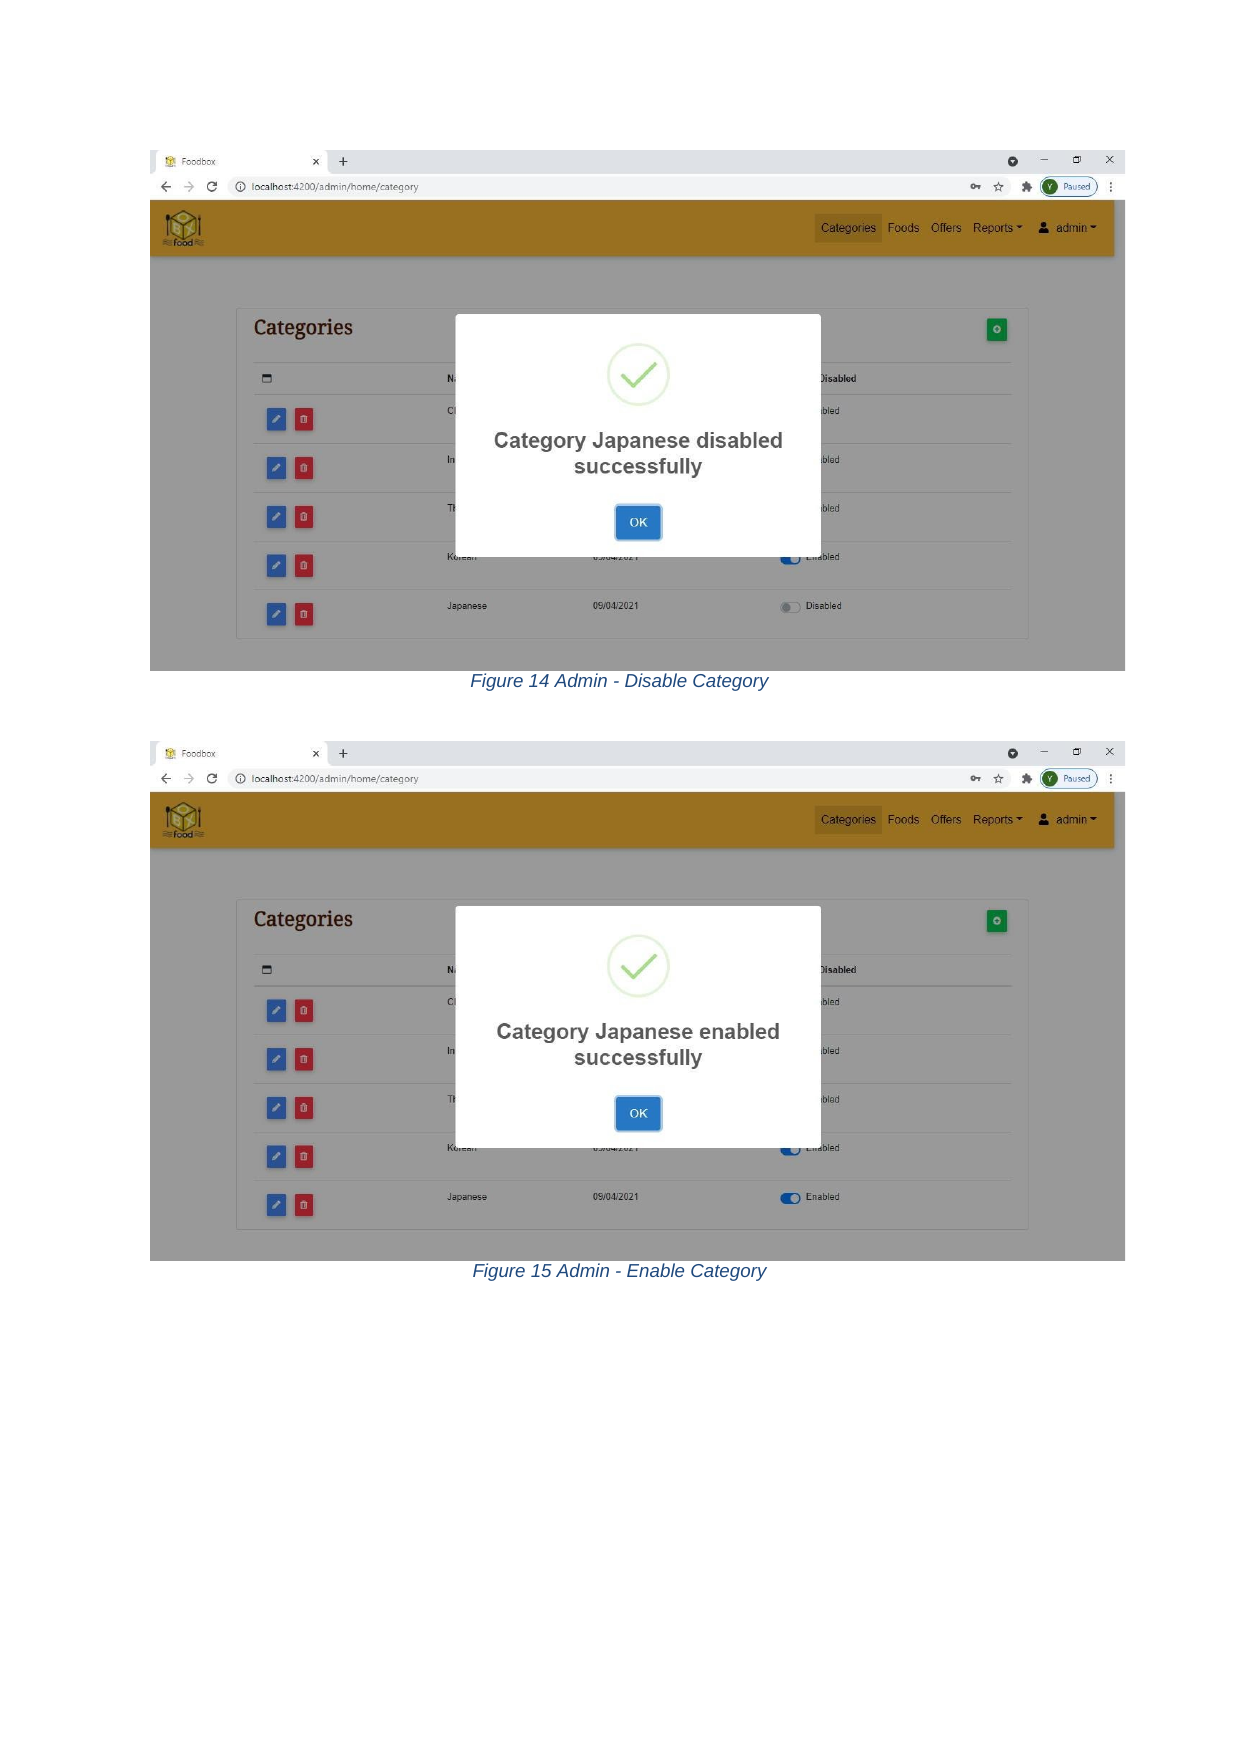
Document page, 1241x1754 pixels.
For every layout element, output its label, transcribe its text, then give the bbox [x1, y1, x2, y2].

text Figure 15 Admin - Enable Category [150, 1261, 1090, 1282]
picture [150, 741, 1125, 1261]
text Figure 14 Admin - Disable Category [150, 671, 1090, 692]
picture [150, 150, 1125, 671]
